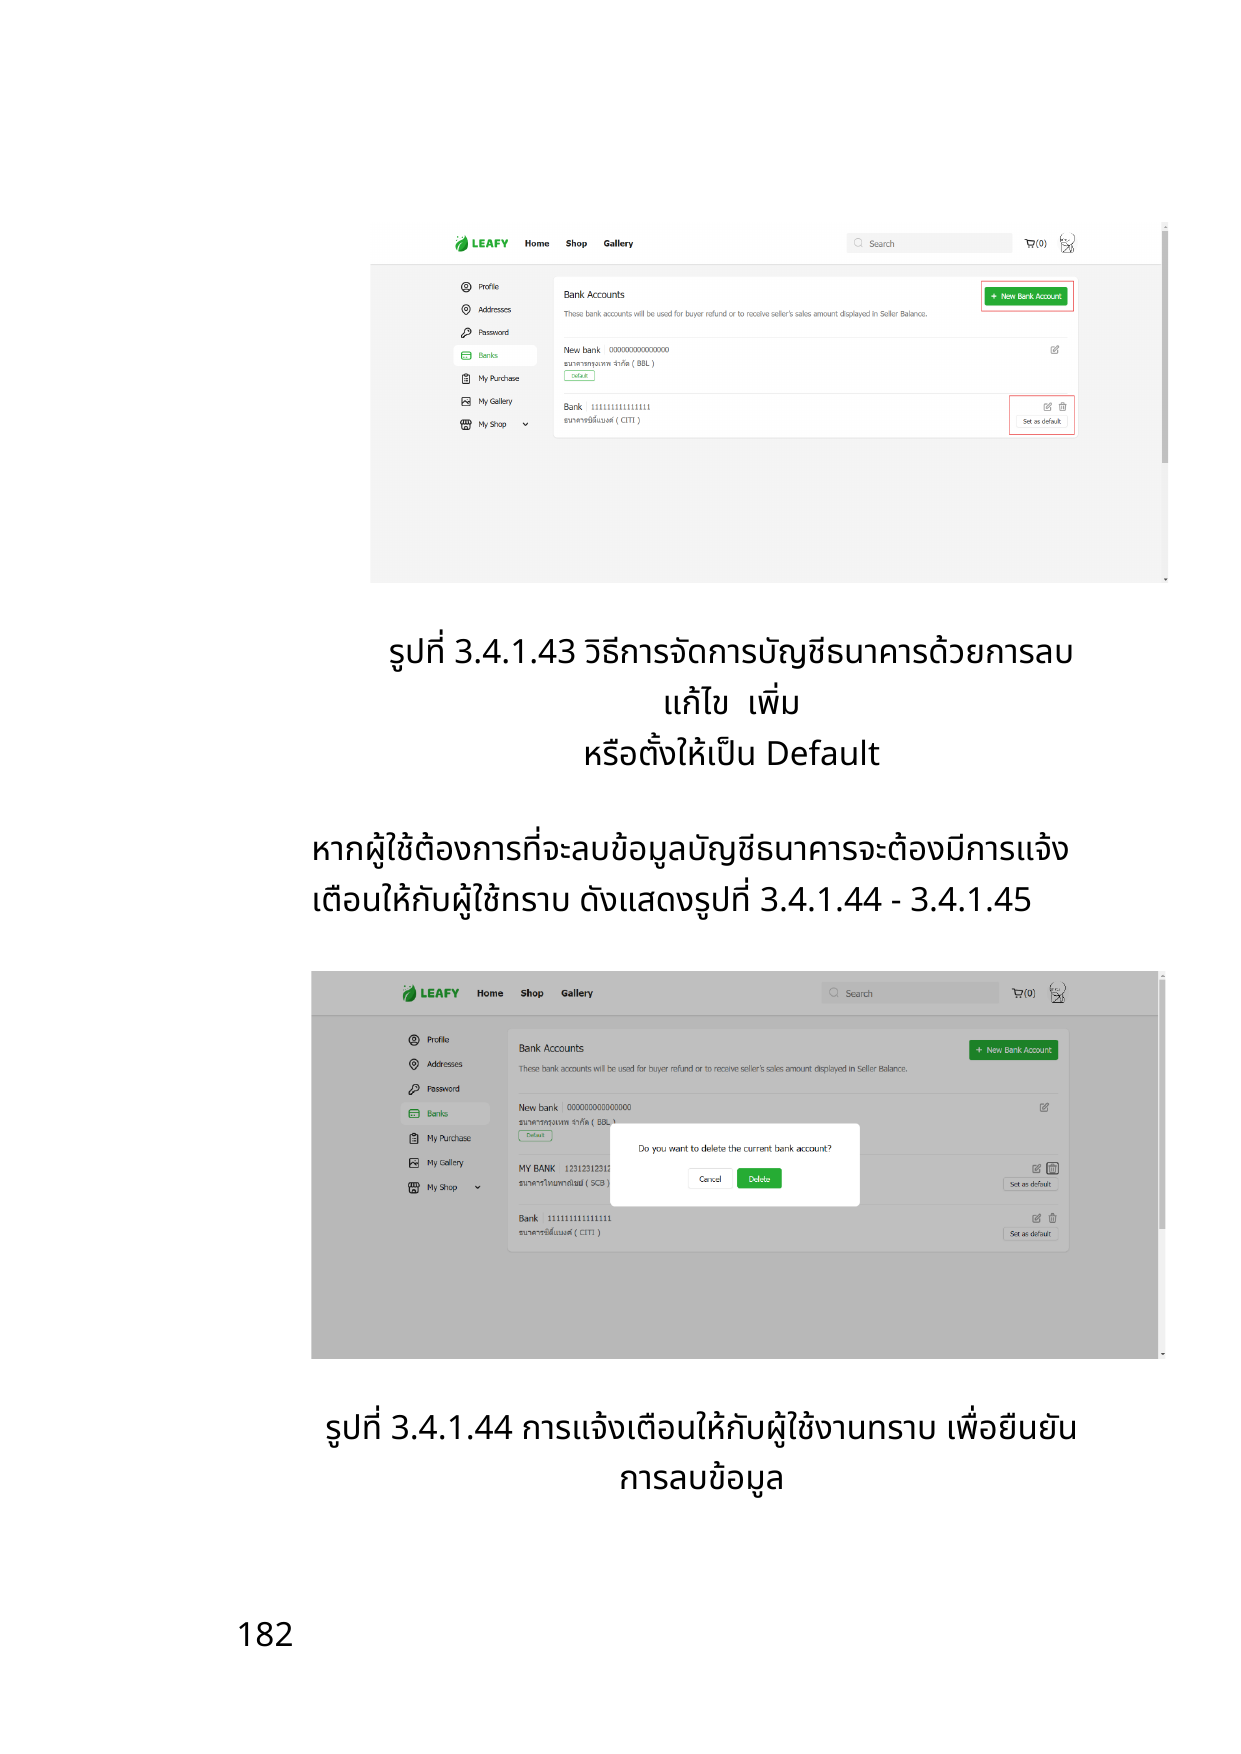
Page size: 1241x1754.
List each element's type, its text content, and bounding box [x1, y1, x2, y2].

picture [311, 971, 1166, 1359]
list หรือตั้งให้เป็น Default [370, 729, 1092, 780]
list หากผู้ใช้ต้องการที่จะลบข้อมูลบัญชีธนาคารจะต้องมีการแจ้งเตือนให้กับผู้ใช้ทราบ ดังแสดงรูปที่ 3.4.1.44 - 3.4.1.45 [311, 825, 1092, 926]
list รูปที่ 3.4.1.43 วิธีการจัดการบัญชีธนาคารด้วยการลบ แก้ไข เพิ่ม [370, 628, 1092, 729]
picture [370, 222, 1169, 583]
list รูปที่ 3.4.1.44 การแจ้งเตือนให้กับผู้ใช้งานทราบ เพื่อยืนยันการลบข้อมูล [311, 1403, 1092, 1504]
